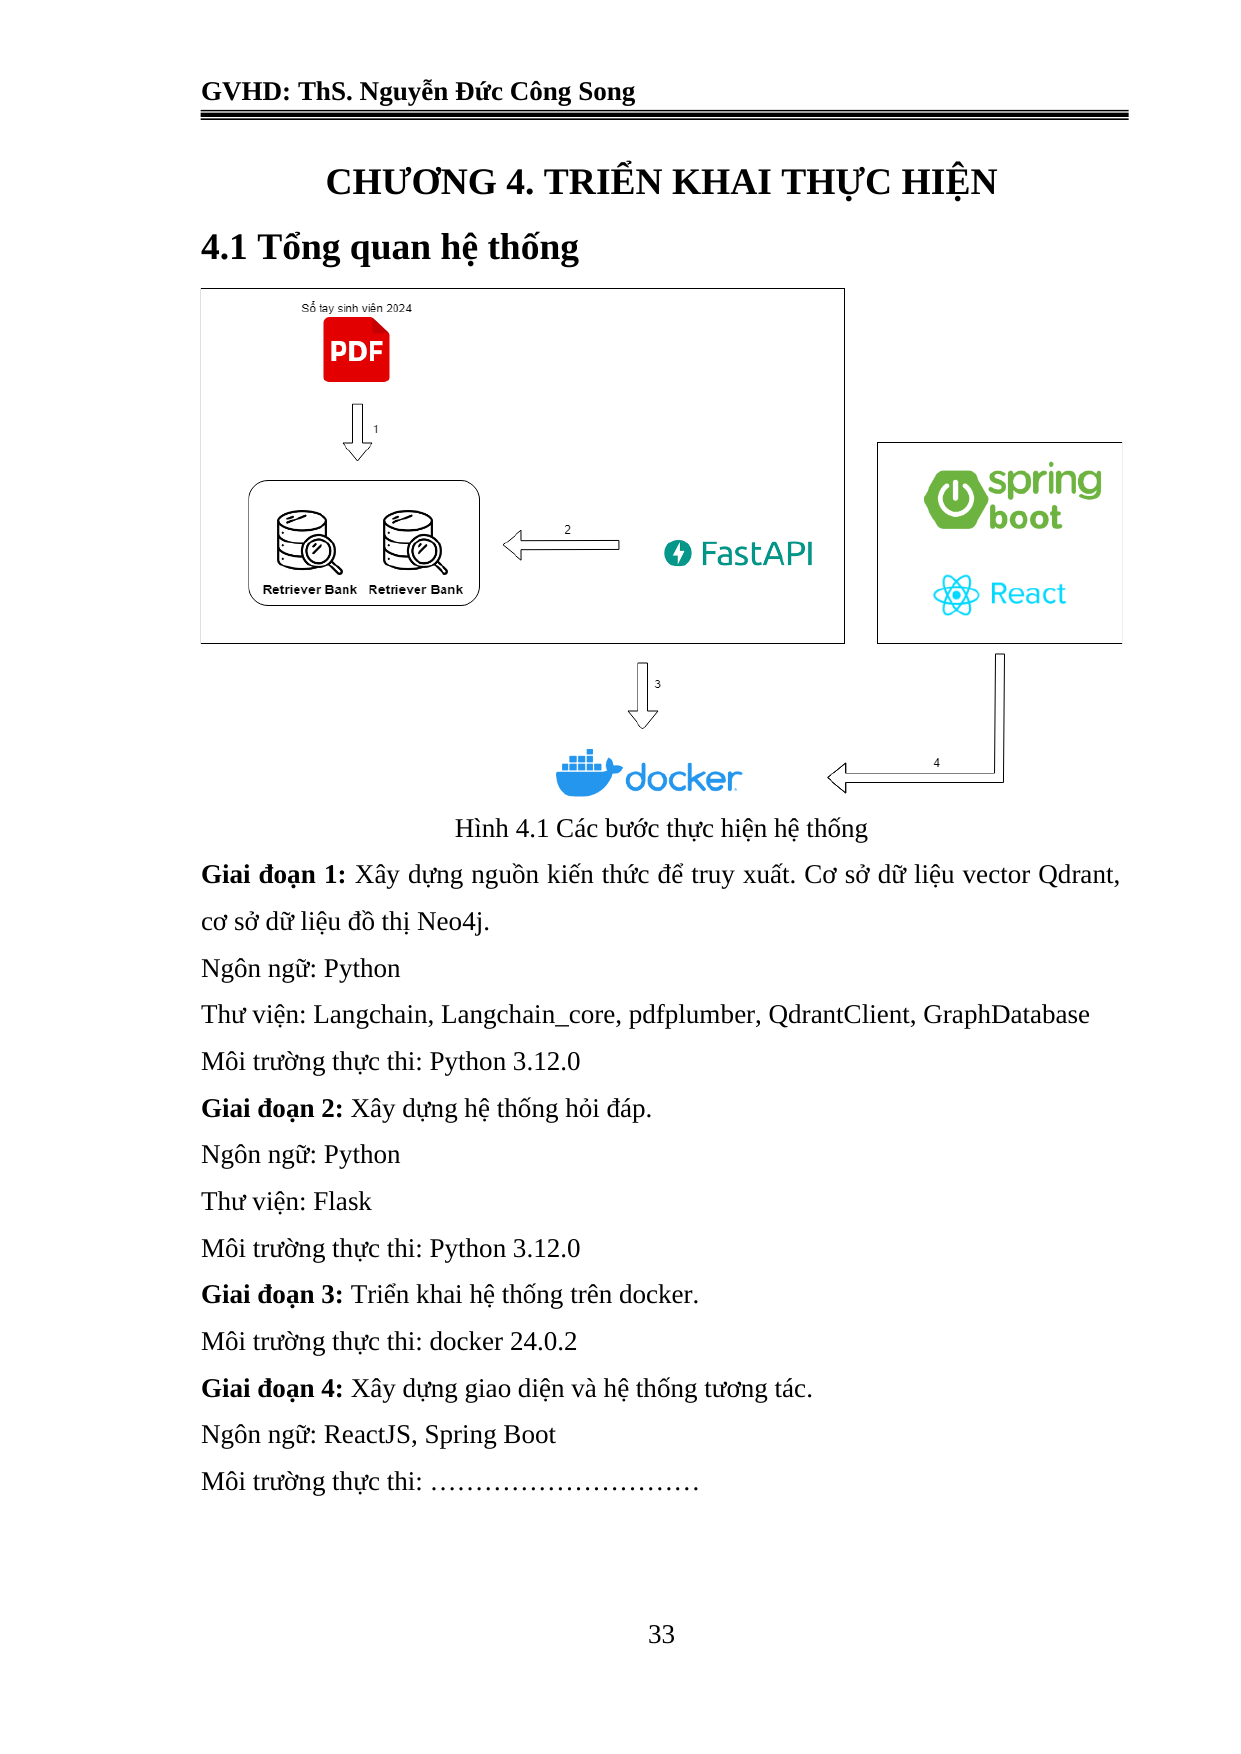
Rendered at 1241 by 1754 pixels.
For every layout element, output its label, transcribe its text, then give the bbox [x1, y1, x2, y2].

subtitle TRIỂN KHAI THỰC HIỆN [201, 159, 1122, 203]
text Thư viện: Langchain, Langchain_core, pdfplumber, QdrantClient, GraphDatabase [201, 998, 1122, 1029]
text Ngôn ngữ: Python [201, 1138, 1122, 1169]
text Giai đoạn 4: Xây dựng giao diện và hệ thống tương tác. [201, 1372, 1122, 1403]
text Ngôn ngữ: Python [201, 952, 1122, 983]
picture [200, 288, 1123, 797]
subtitle Tổng quan hệ thống [201, 224, 1122, 267]
text Giai đoạn 1: Xây dựng nguồn kiến thức để truy xuất. Cơ sở dữ liệu vector Qdrant, cơ sở dữ liệu đồ thị Neo4j. [201, 858, 1122, 936]
text Môi trường thực thi: docker 24.0.2 [201, 1325, 1122, 1356]
text Môi trường thực thi: Python 3.12.0 [201, 1045, 1122, 1076]
text Giai đoạn 3: Triển khai hệ thống trên docker. [201, 1278, 1122, 1309]
text Giai đoạn 2: Xây dựng hệ thống hỏi đáp. [201, 1092, 1122, 1123]
text Môi trường thực thi: ………………………… [201, 1465, 1122, 1496]
text Môi trường thực thi: Python 3.12.0 [201, 1232, 1122, 1263]
text Thư viện: Flask [201, 1185, 1122, 1216]
text Ngôn ngữ: ReactJS, Spring Boot [201, 1418, 1122, 1449]
